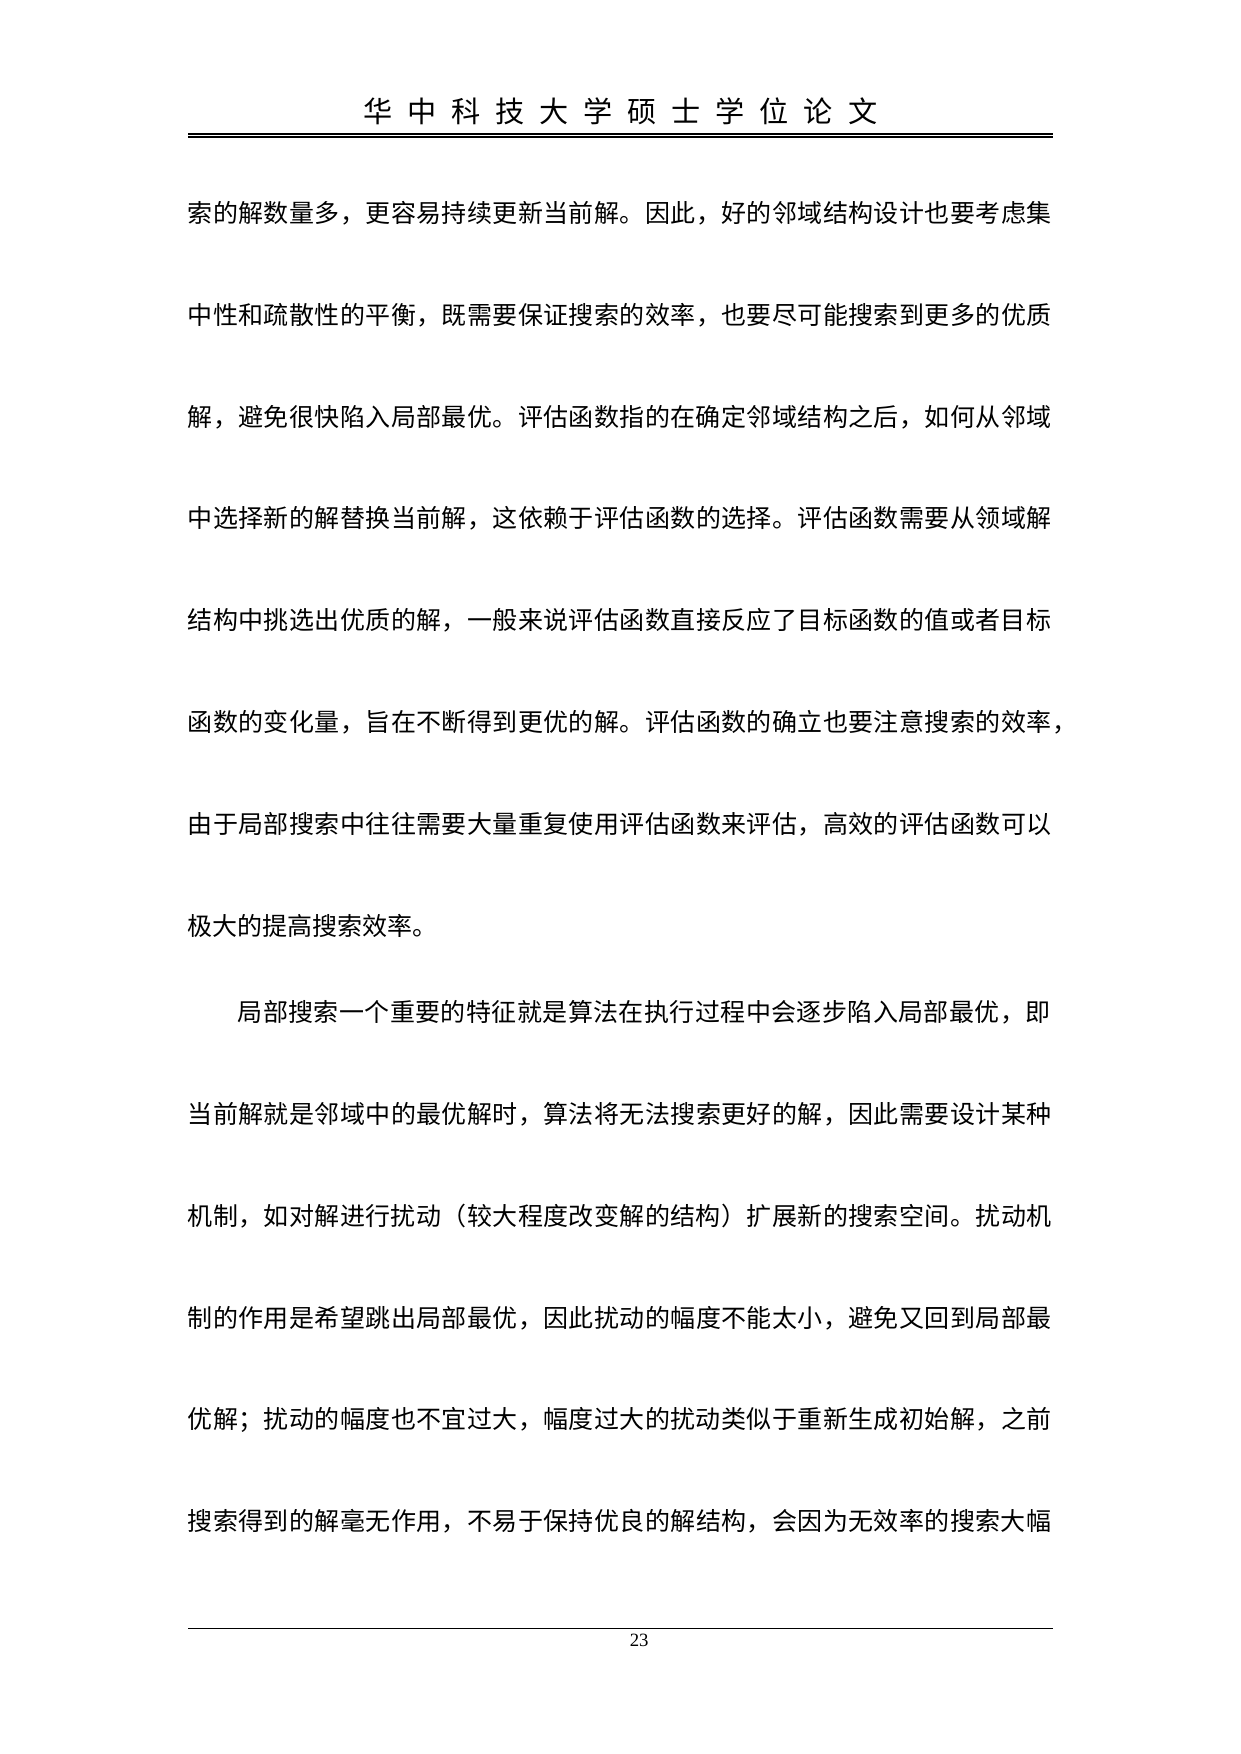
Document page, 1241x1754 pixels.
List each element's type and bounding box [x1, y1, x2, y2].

text [187, 177, 1053, 958]
text [187, 977, 1053, 1554]
